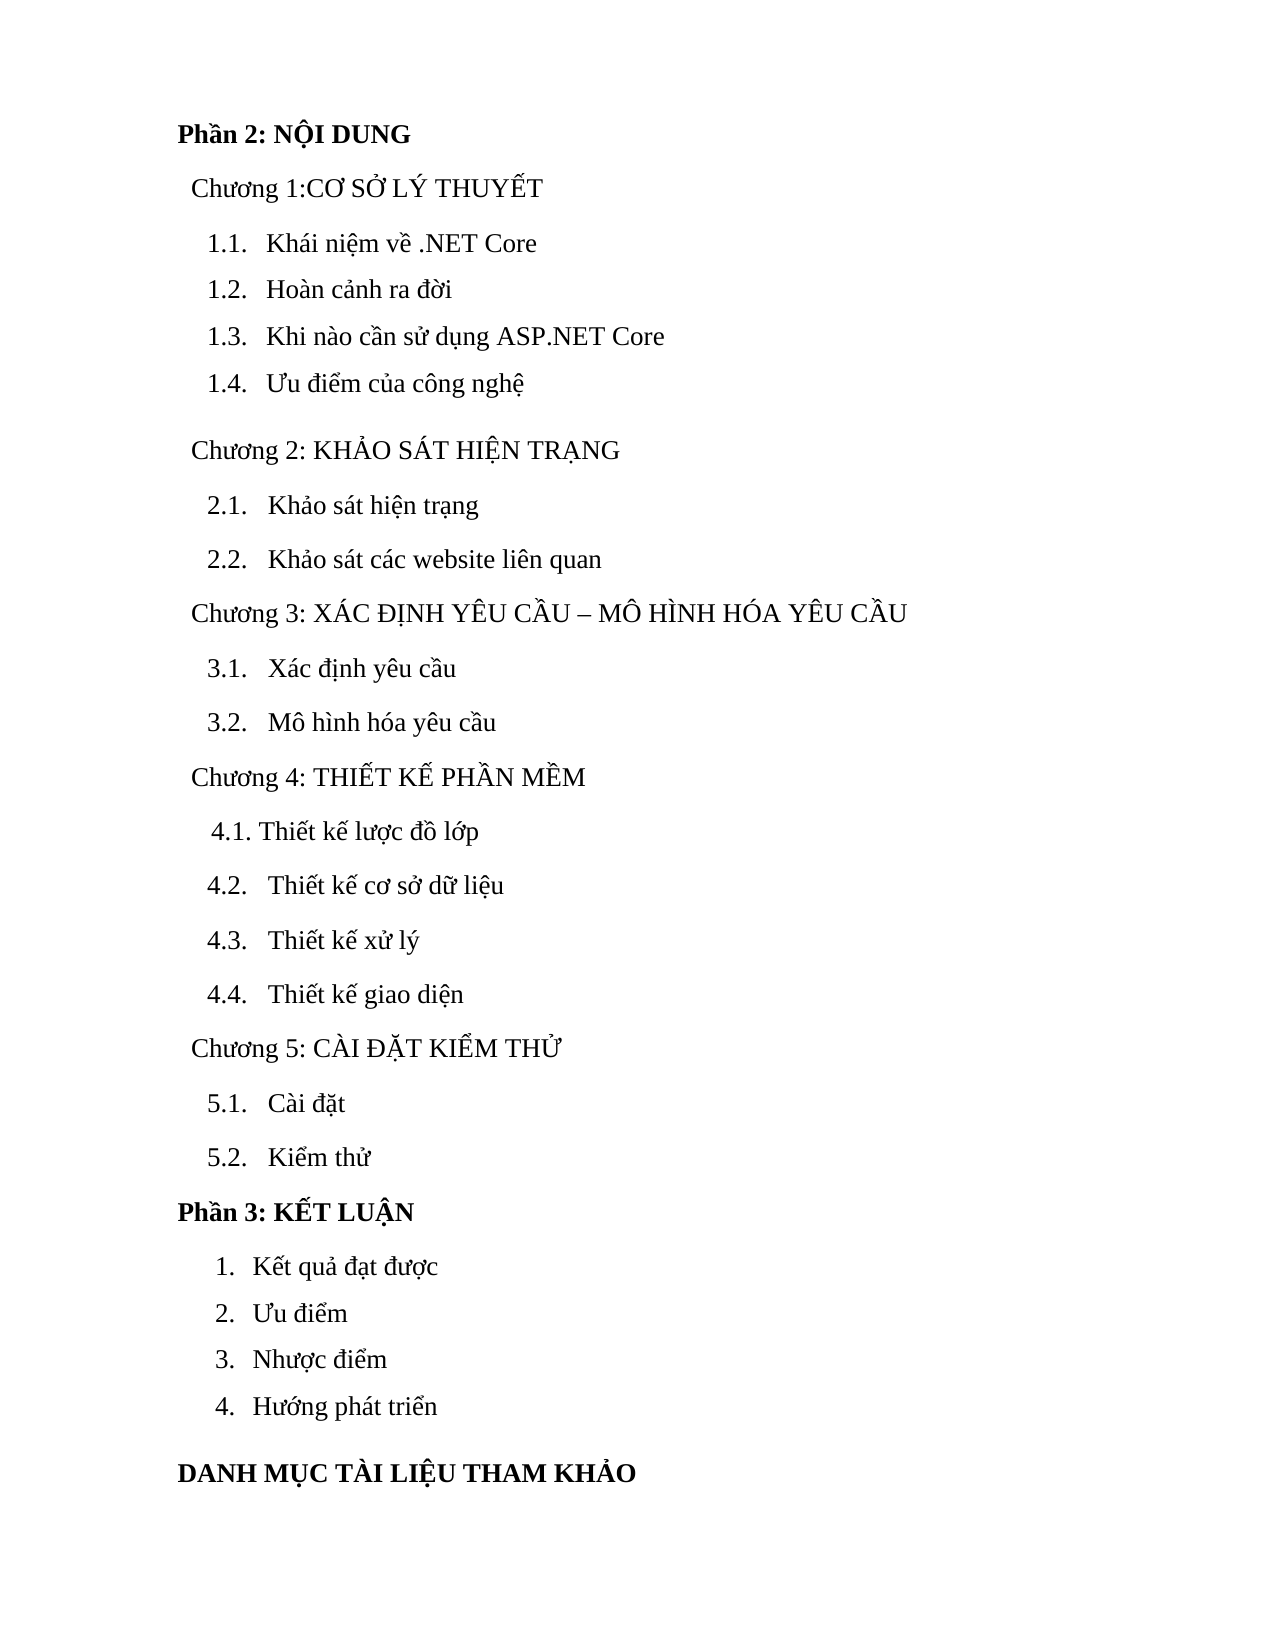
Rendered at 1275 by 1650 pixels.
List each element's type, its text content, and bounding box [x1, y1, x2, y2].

text Chương 5: CÀI ĐẶT KIỂM THỬ [177, 1032, 1176, 1064]
text Chương 3: XÁC ĐỊNH YÊU CẦU – MÔ HÌNH HÓA YÊU CẦU [177, 597, 1176, 629]
text Chương 4: THIẾT KẾ PHẦN MỀM [177, 761, 1176, 792]
text 5.2. Kiểm thử [177, 1141, 1176, 1172]
text Chương 2: KHẢO SÁT HIỆN TRẠNG [177, 434, 1176, 466]
text DANH MỤC TÀI LIỆU THAM KHẢO [177, 1457, 1176, 1489]
list Hoàn cảnh ra đời [207, 273, 1176, 305]
list Ưu điểm [215, 1297, 1176, 1328]
list Kết quả đạt được [215, 1250, 1176, 1281]
text 4.4. Thiết kế giao diện [177, 978, 1176, 1009]
text 4.1. Thiết kế lược đồ lớp [177, 815, 1176, 846]
list Nhược điểm [215, 1343, 1176, 1374]
text 2.1. Khảo sát hiện trạng [207, 489, 1176, 520]
list Khái niệm về .NET Core [207, 227, 1176, 258]
list Hướng phát triển [215, 1390, 1176, 1421]
text 4.3. Thiết kế xử lý [177, 924, 1176, 955]
text 2.2. Khảo sát các website liên quan [177, 543, 1176, 574]
text 3.2. Mô hình hóa yêu cầu [177, 706, 1176, 737]
text Phần 2: NỘI DUNG [177, 118, 1176, 149]
text Phần 3: KẾT LUẬN [177, 1196, 1176, 1227]
text 5.1. Cài đặt [177, 1087, 1176, 1118]
list Khi nào cần sử dụng ASP.NET Core [207, 320, 1176, 351]
list Ưu điểm của công nghệ [207, 367, 1176, 398]
text 4.2. Thiết kế cơ sở dữ liệu [177, 869, 1176, 901]
text 3.1. Xác định yêu cầu [177, 652, 1176, 683]
text Chương 1:CƠ SỞ LÝ THUYẾT [177, 172, 1176, 204]
